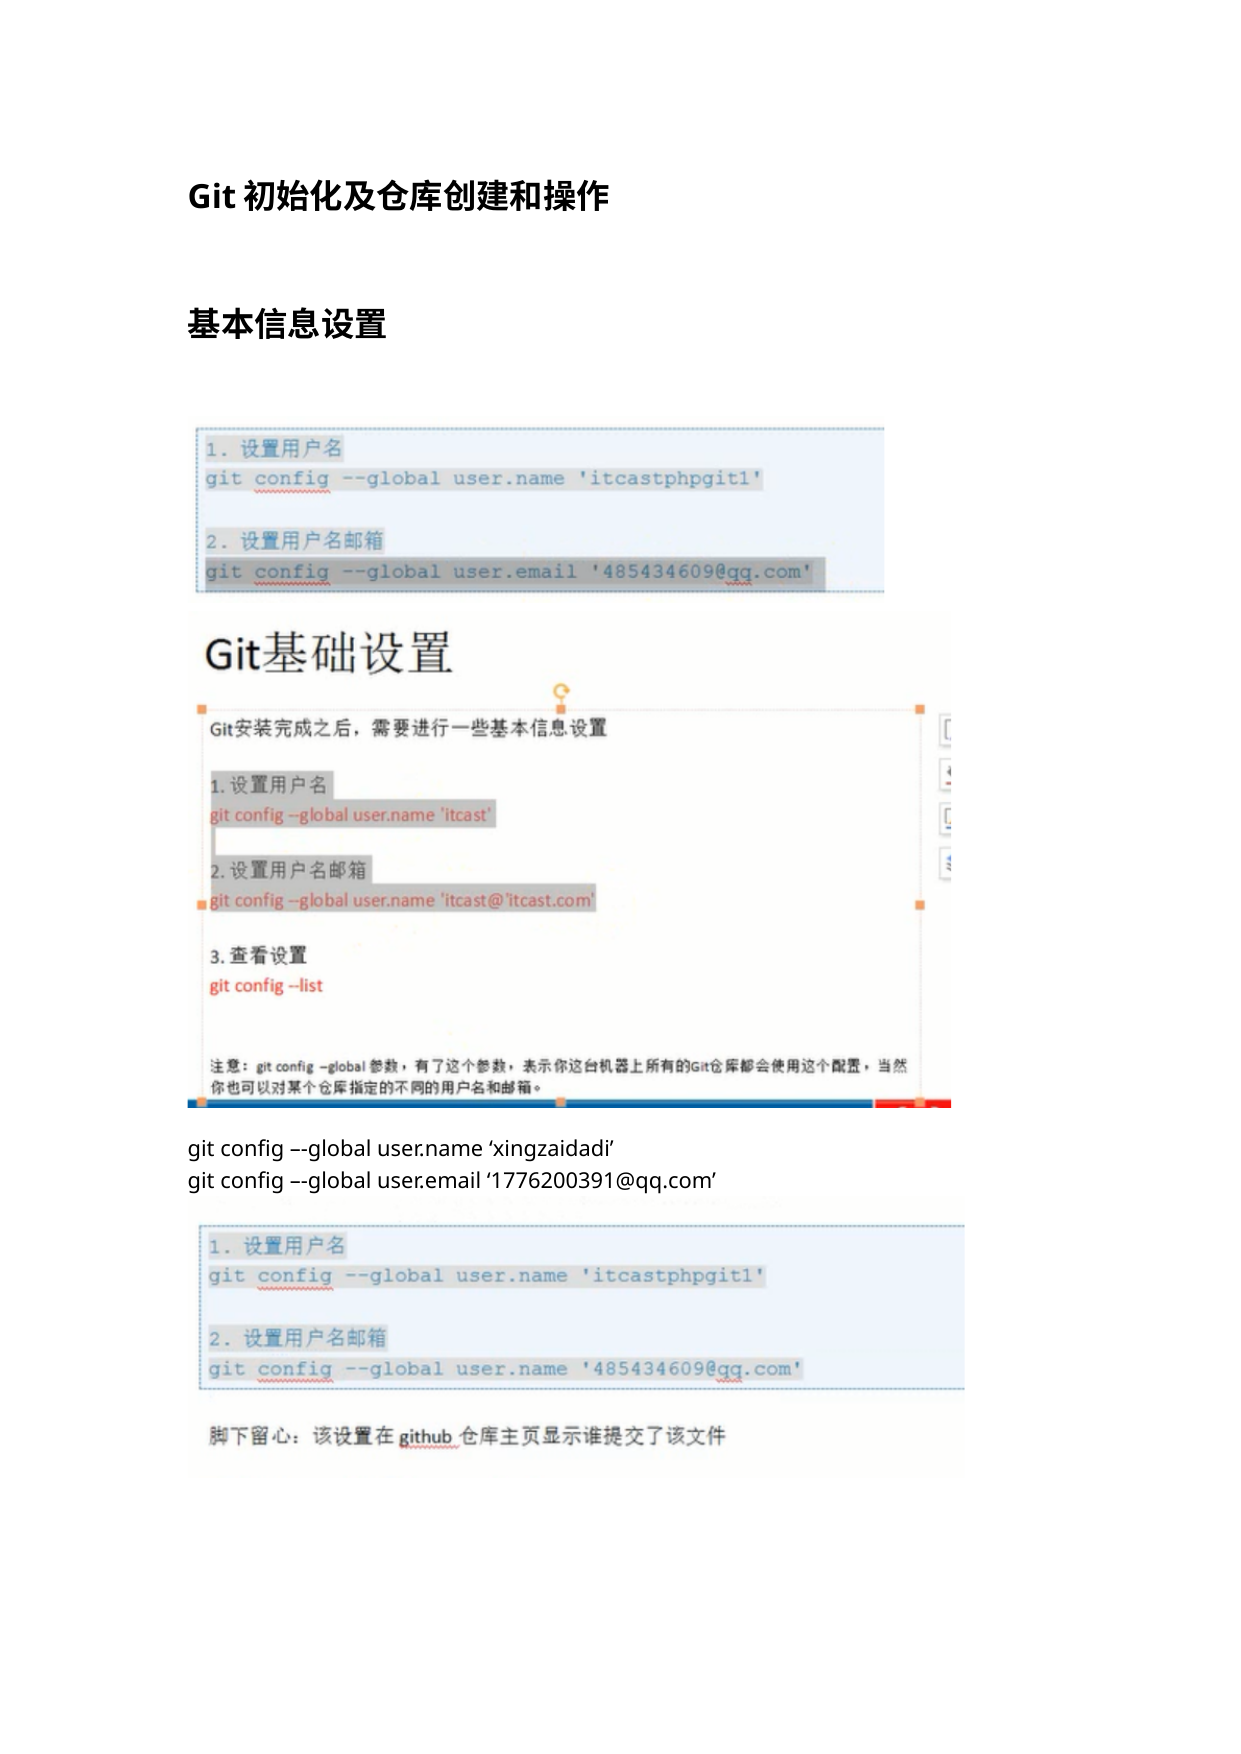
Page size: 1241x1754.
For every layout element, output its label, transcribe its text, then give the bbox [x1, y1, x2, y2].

picture [187, 1196, 965, 1478]
subtitle Git初始化及仓库创建和操作 [187, 162, 1053, 227]
text git config –-global user.email ‘1776200391@qq.com’ [187, 1164, 1053, 1197]
text git config –-global user.name ‘xingzaidadi’ [187, 1132, 1053, 1164]
subtitle 基本信息设置 [187, 289, 1053, 354]
picture [187, 416, 885, 603]
picture [187, 611, 952, 1108]
